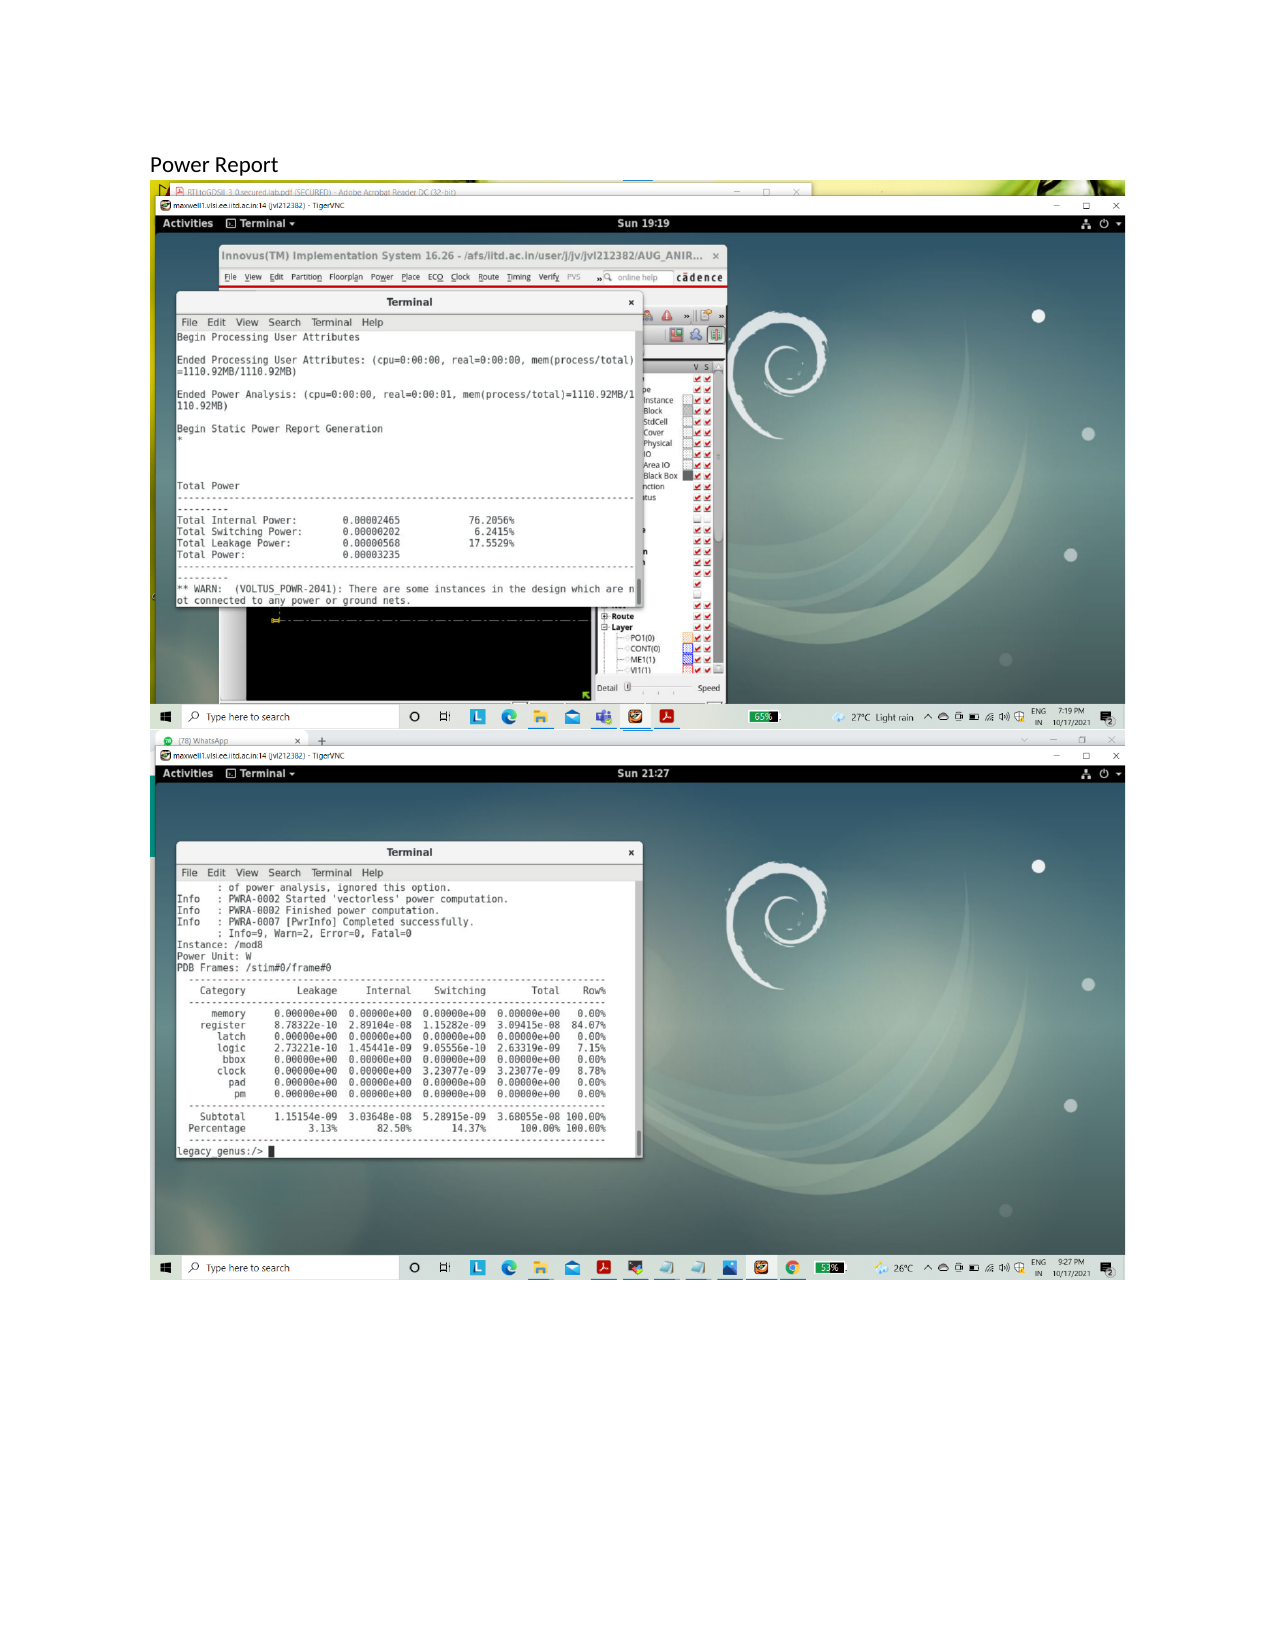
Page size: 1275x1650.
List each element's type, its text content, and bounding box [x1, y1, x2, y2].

text Power Report [150, 150, 1125, 180]
picture [150, 180, 1125, 729]
picture [150, 730, 1125, 1280]
